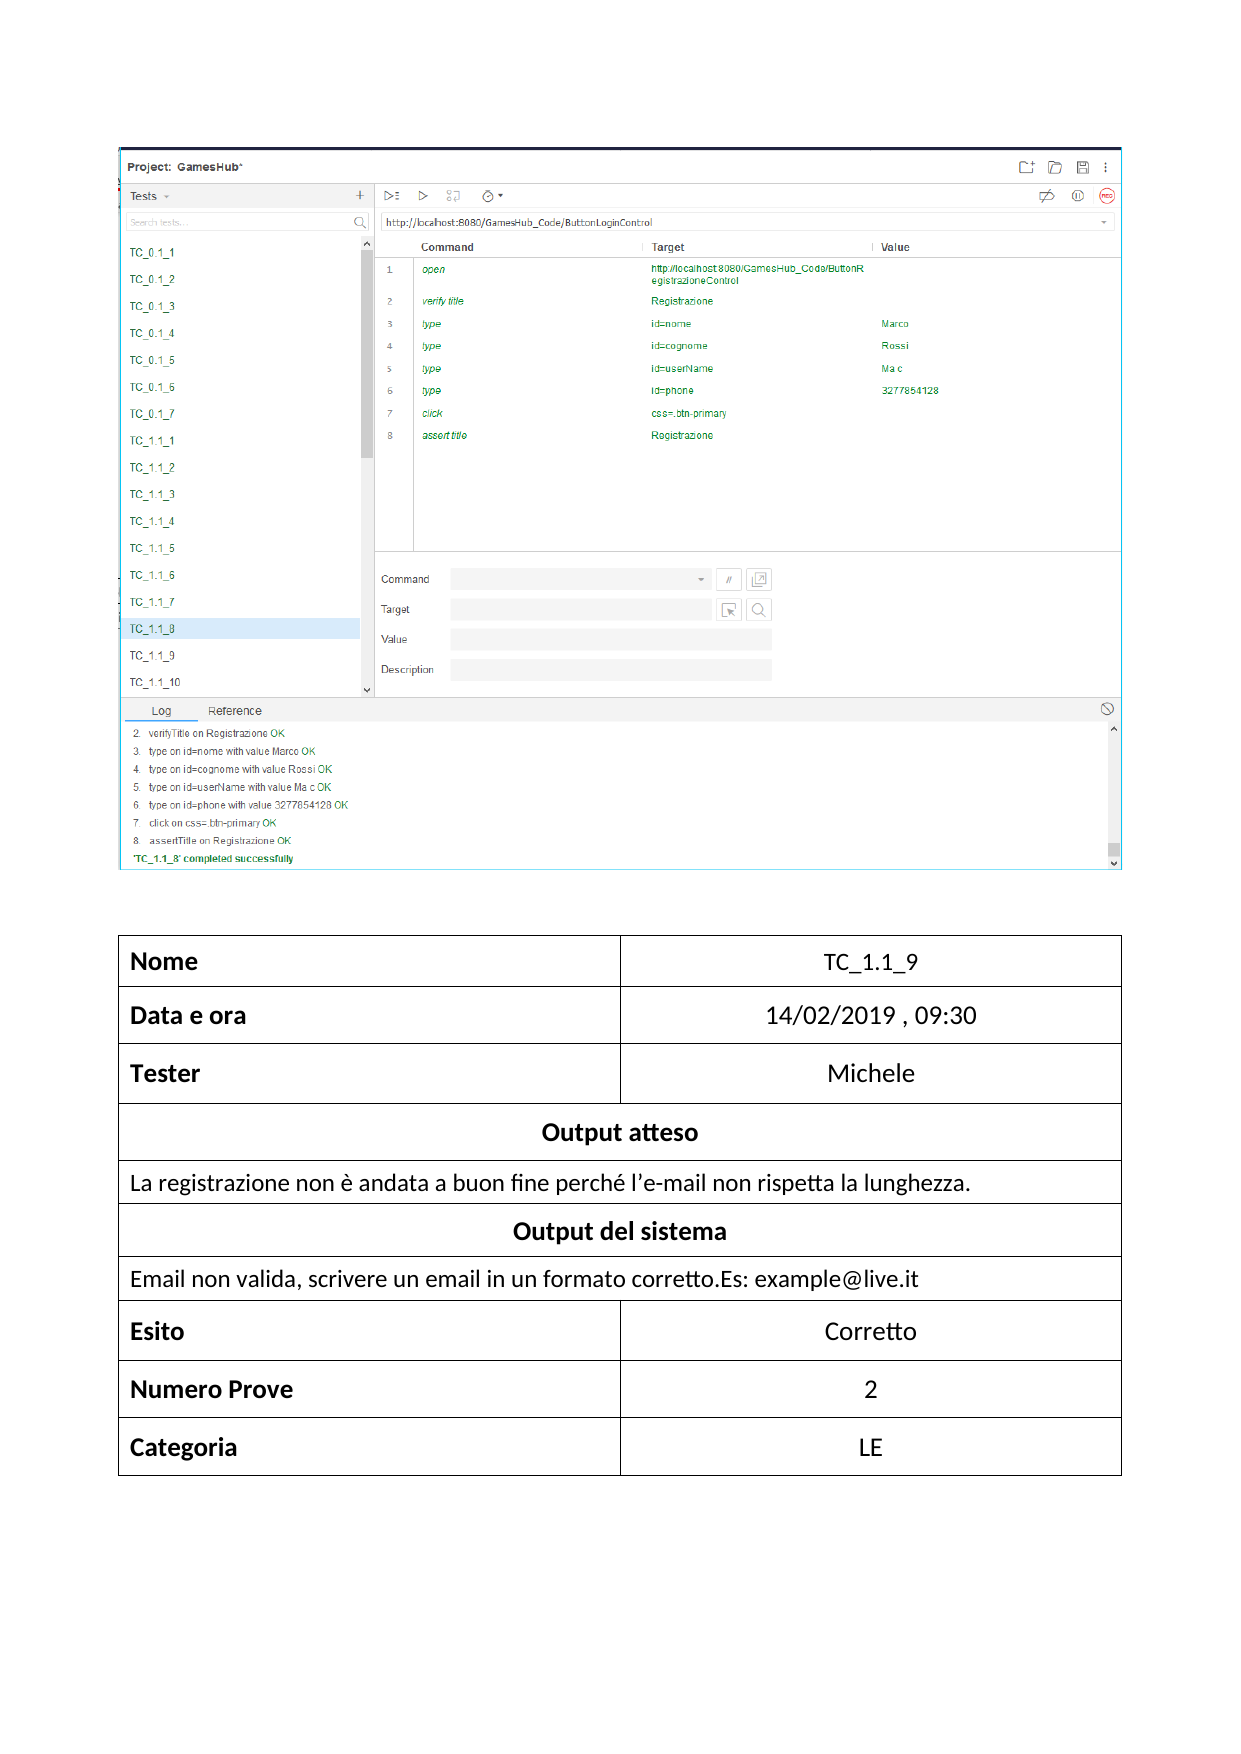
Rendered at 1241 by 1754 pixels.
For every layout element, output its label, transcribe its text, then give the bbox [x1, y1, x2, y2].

table_cell Categoria [119, 1418, 620, 1475]
table_cell Michele [621, 1044, 1121, 1102]
table_cell Data e ora [119, 987, 620, 1043]
picture [122, 147, 1120, 870]
table_cell Output atteso [119, 1104, 1121, 1160]
table_cell Email non valida, scrivere un email in un formato corretto.Es: example@live.it [119, 1257, 1121, 1299]
table_cell Corretto [621, 1301, 1121, 1360]
table_cell Numero Prove [119, 1361, 620, 1417]
table_header Nome [119, 936, 620, 986]
table_cell La registrazione non è andata a buon fine perché l’e-mail non rispetta la lunghezza. [119, 1161, 1121, 1203]
table_cell 14/02/2019 , 09:30 [621, 987, 1121, 1043]
table_cell LE [621, 1418, 1121, 1475]
table_cell Esito [119, 1301, 620, 1360]
table_cell Output del sistema [119, 1204, 1121, 1256]
table_cell 2 [621, 1361, 1121, 1417]
table_header TC_1.1_9 [621, 936, 1121, 986]
table_cell Tester [119, 1044, 620, 1102]
